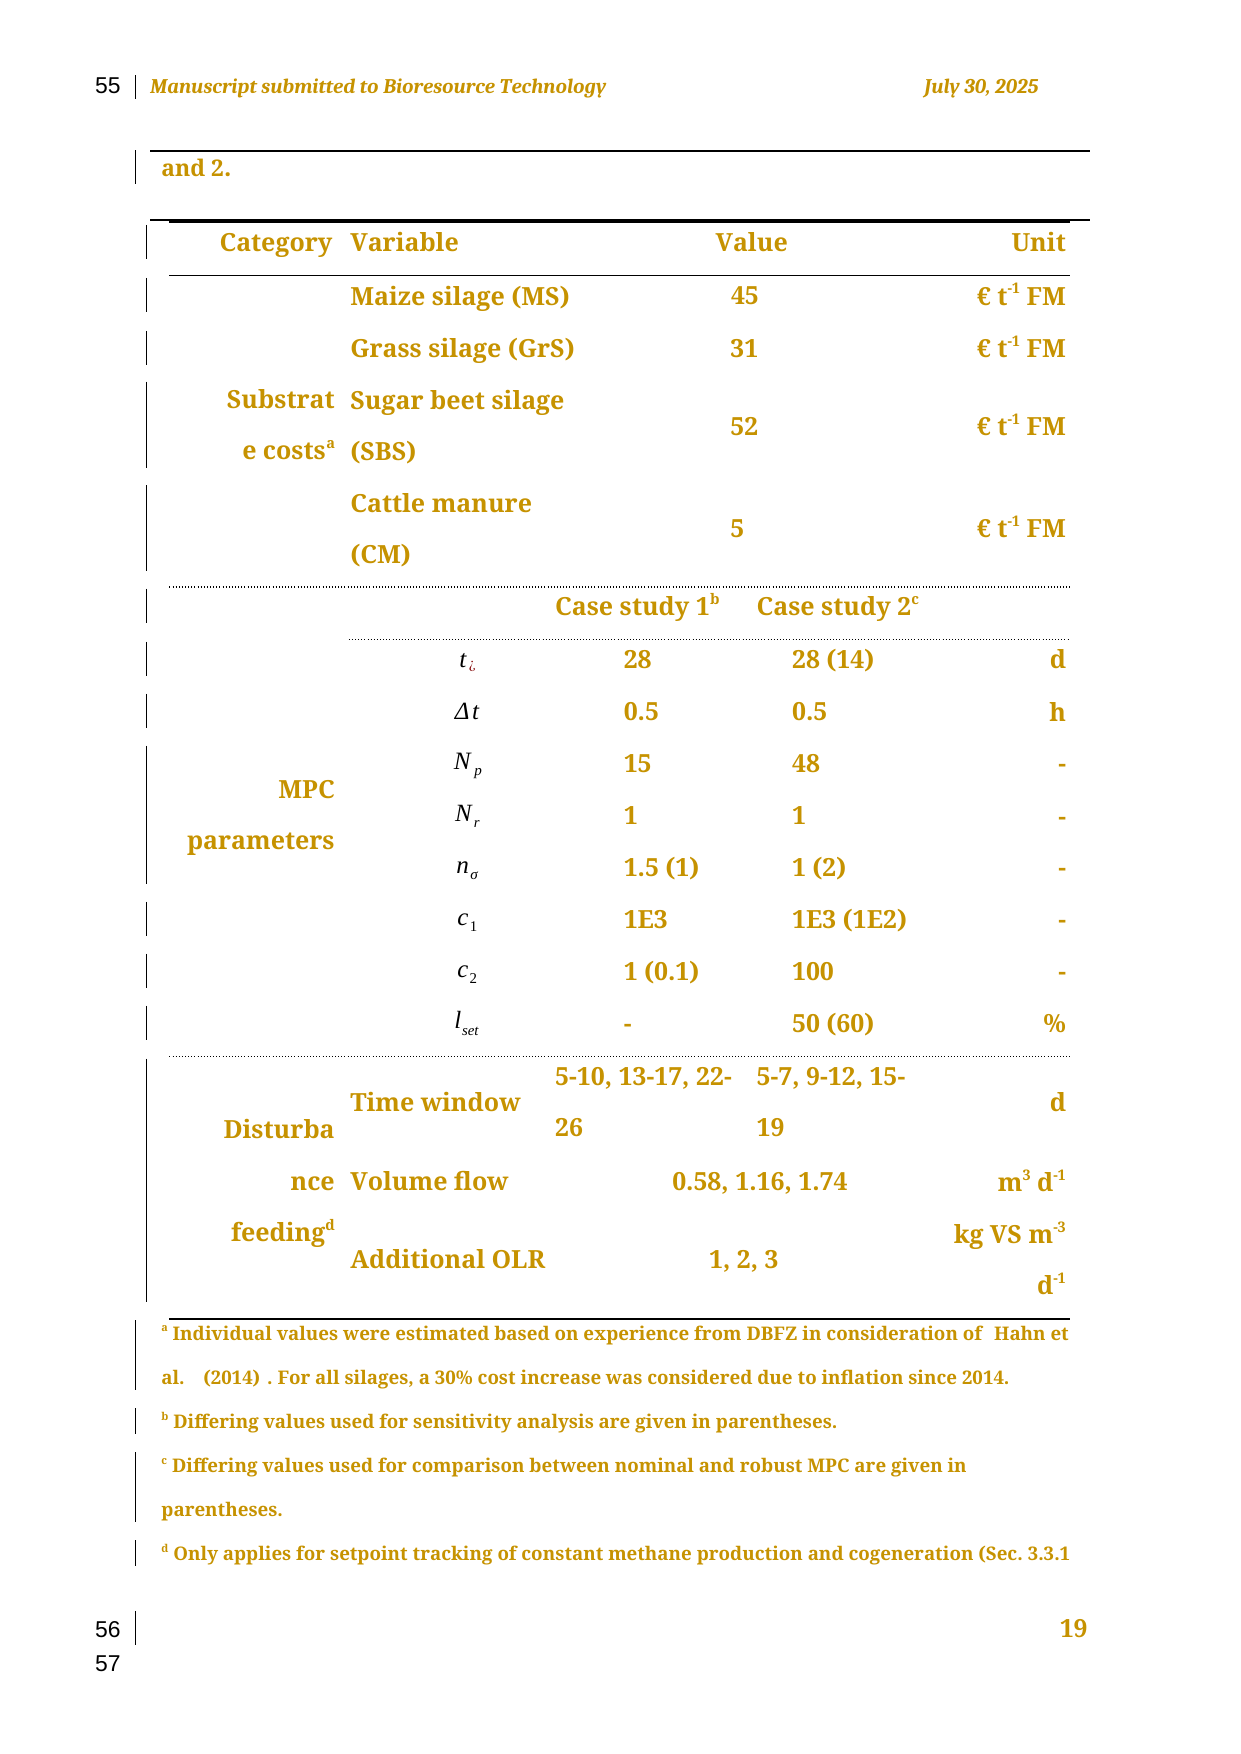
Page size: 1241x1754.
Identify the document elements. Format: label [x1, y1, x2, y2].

table_header [150, 152, 1089, 219]
table_cell [150, 1320, 1089, 1566]
table_cell [150, 221, 1089, 1320]
